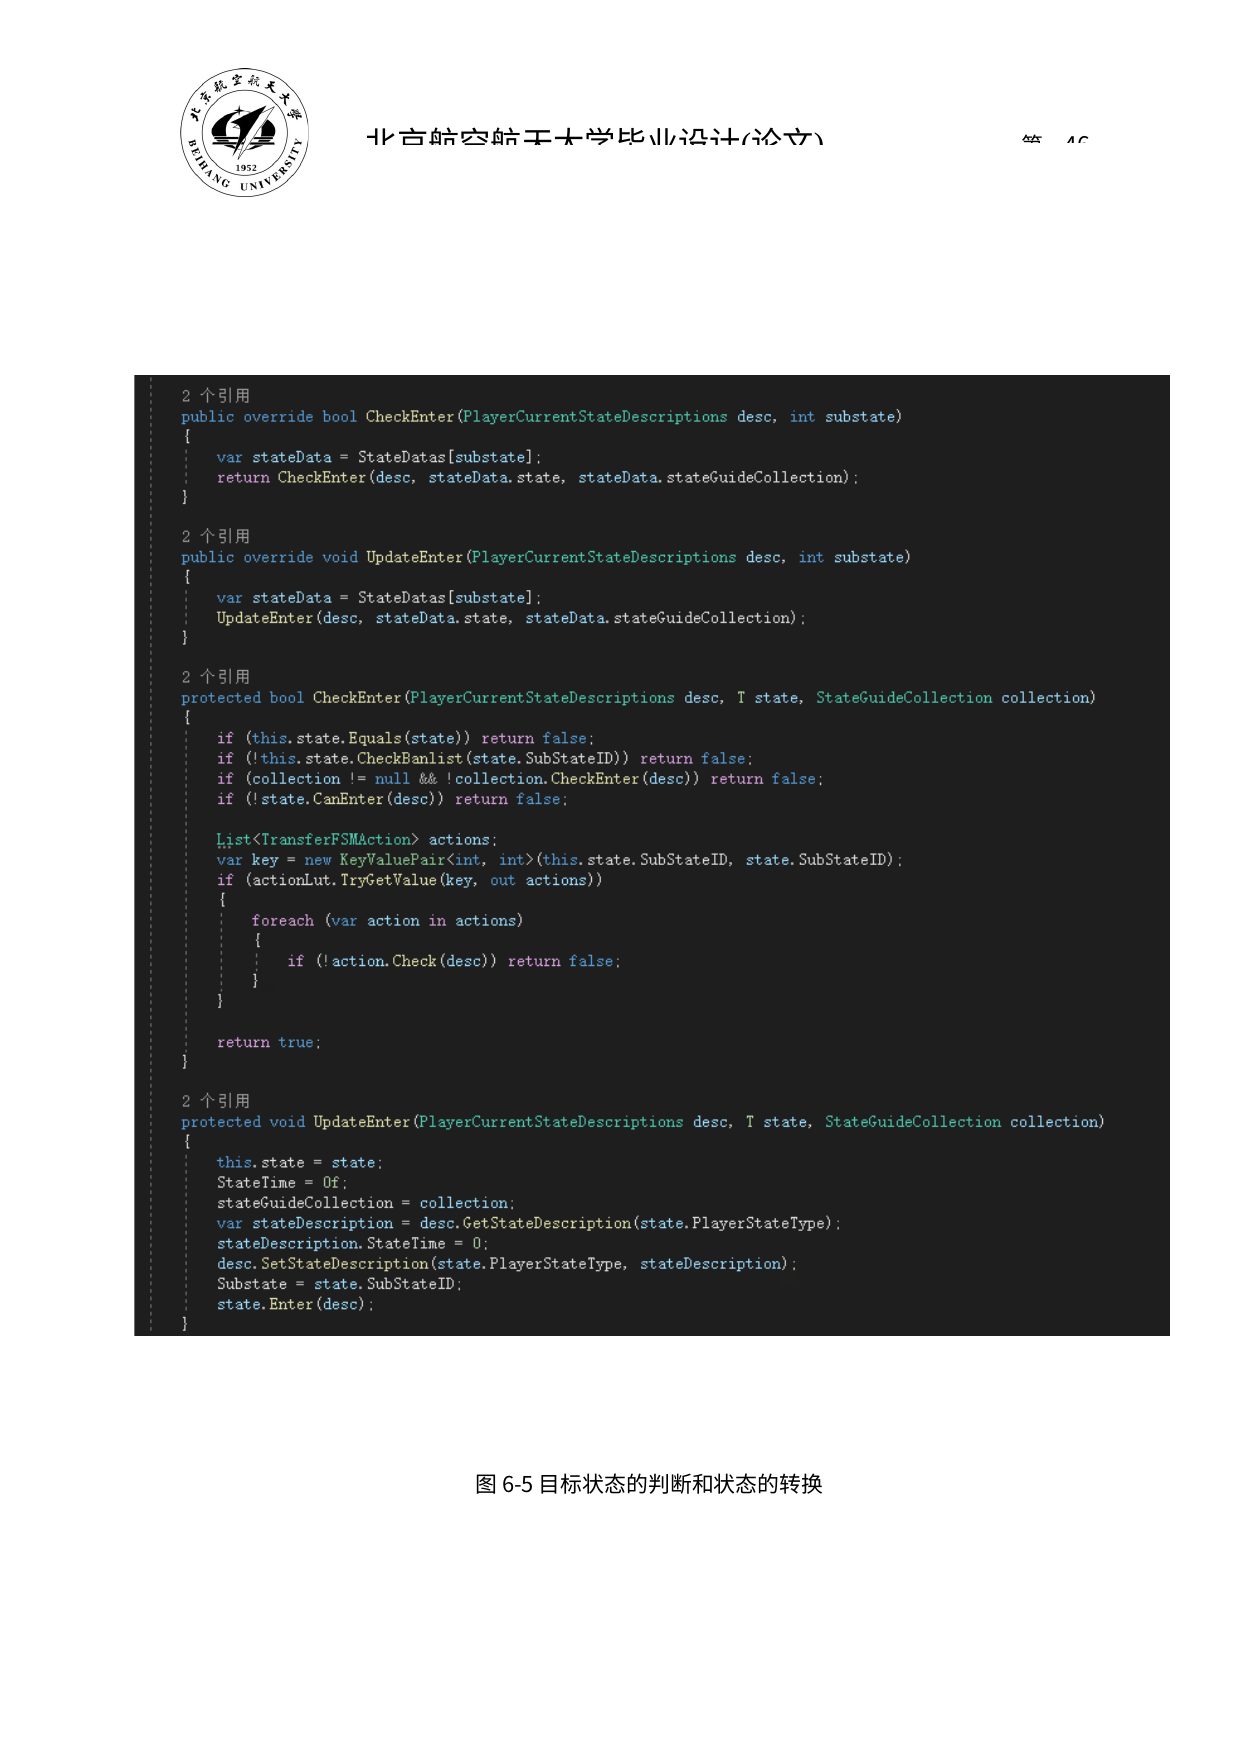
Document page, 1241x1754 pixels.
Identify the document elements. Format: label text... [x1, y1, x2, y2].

picture [180, 68, 309, 197]
text 图 6-5 目标状态的判断和状态的转换 [58, 1467, 1240, 1498]
picture [134, 375, 1170, 1336]
